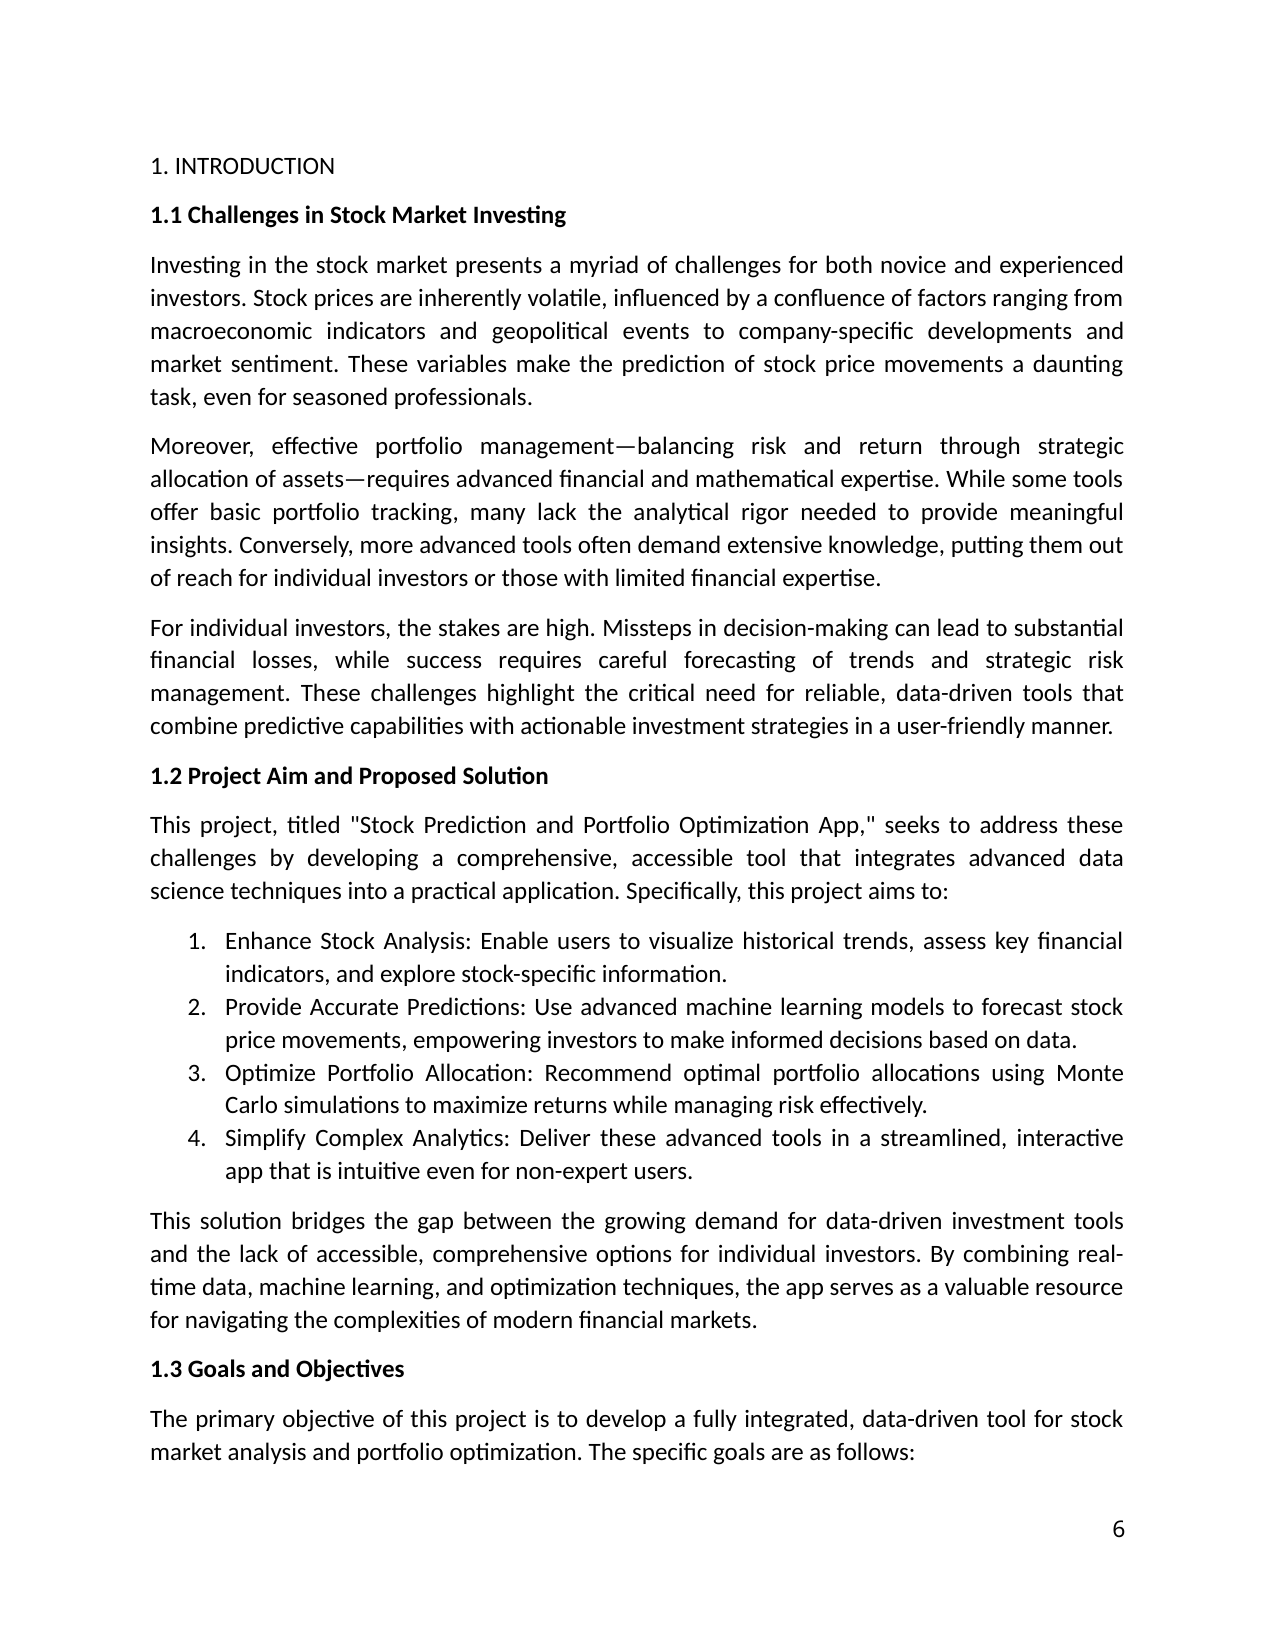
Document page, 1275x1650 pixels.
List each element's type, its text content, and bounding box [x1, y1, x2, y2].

list Simplify Complex Analytics: Deliver these advanced tools in a streamlined, interactive app that is intuitive even for non-expert users. [187, 1122, 1125, 1186]
text The primary objective of this project is to develop a fully integrated, data-driven tool for stock market analysis and portfolio optimization. The specific goals are as follows: [150, 1403, 1125, 1466]
text Investing in the stock market presents a myriad of challenges for both novice and experienced investors. Stock prices are inherently volatile, influenced by a confluence of factors ranging from macroeconomic indicators and geopolitical events to company-specific developments and market sentiment. These variables make the prediction of stock price movements a daunting task, even for seasoned professionals. [150, 249, 1125, 411]
text 1. INTRODUCTION [150, 150, 1125, 181]
text 1.1 Challenges in Stock Market Investing [150, 199, 1125, 230]
text 1.2 Project Aim and Proposed Solution [150, 760, 1125, 791]
text This project, titled "Stock Prediction and Portfolio Optimization App," seeks to address these challenges by developing a comprehensive, accessible tool that integrates advanced data science techniques into a practical application. Specifically, this project aims to: [150, 809, 1125, 906]
list Enhance Stock Analysis: Enable users to visualize historical trends, assess key financial indicators, and explore stock-specific information. [187, 925, 1125, 988]
list Optimize Portfolio Allocation: Recommend optimal portfolio allocations using Monte Carlo simulations to maximize returns while managing risk effectively. [187, 1057, 1125, 1120]
list Provide Accurate Predictions: Use advanced machine learning models to forecast stock price movements, empowering investors to make informed decisions based on data. [187, 991, 1125, 1054]
text Moreover, effective portfolio management—balancing risk and return through strategic allocation of assets—requires advanced financial and mathematical expertise. While some tools offer basic portfolio tracking, many lack the analytical rigor needed to provide meaningful insights. Conversely, more advanced tools often demand extensive knowledge, putting them out of reach for individual investors or those with limited financial expertise. [150, 430, 1125, 593]
text For individual investors, the stakes are high. Missteps in decision-making can lead to substantial financial losses, while success requires careful forecasting of trends and strategic risk management. These challenges highlight the critical need for reliable, data-driven tools that combine predictive capabilities with actionable investment strategies in a user-friendly manner. [150, 612, 1125, 741]
text 1.3 Goals and Objectives [150, 1353, 1125, 1384]
text This solution bridges the gap between the growing demand for data-driven investment tools and the lack of accessible, comprehensive options for individual investors. By combining real-time data, machine learning, and optimization techniques, the app serves as a valuable resource for navigating the complexities of modern financial markets. [150, 1205, 1125, 1334]
